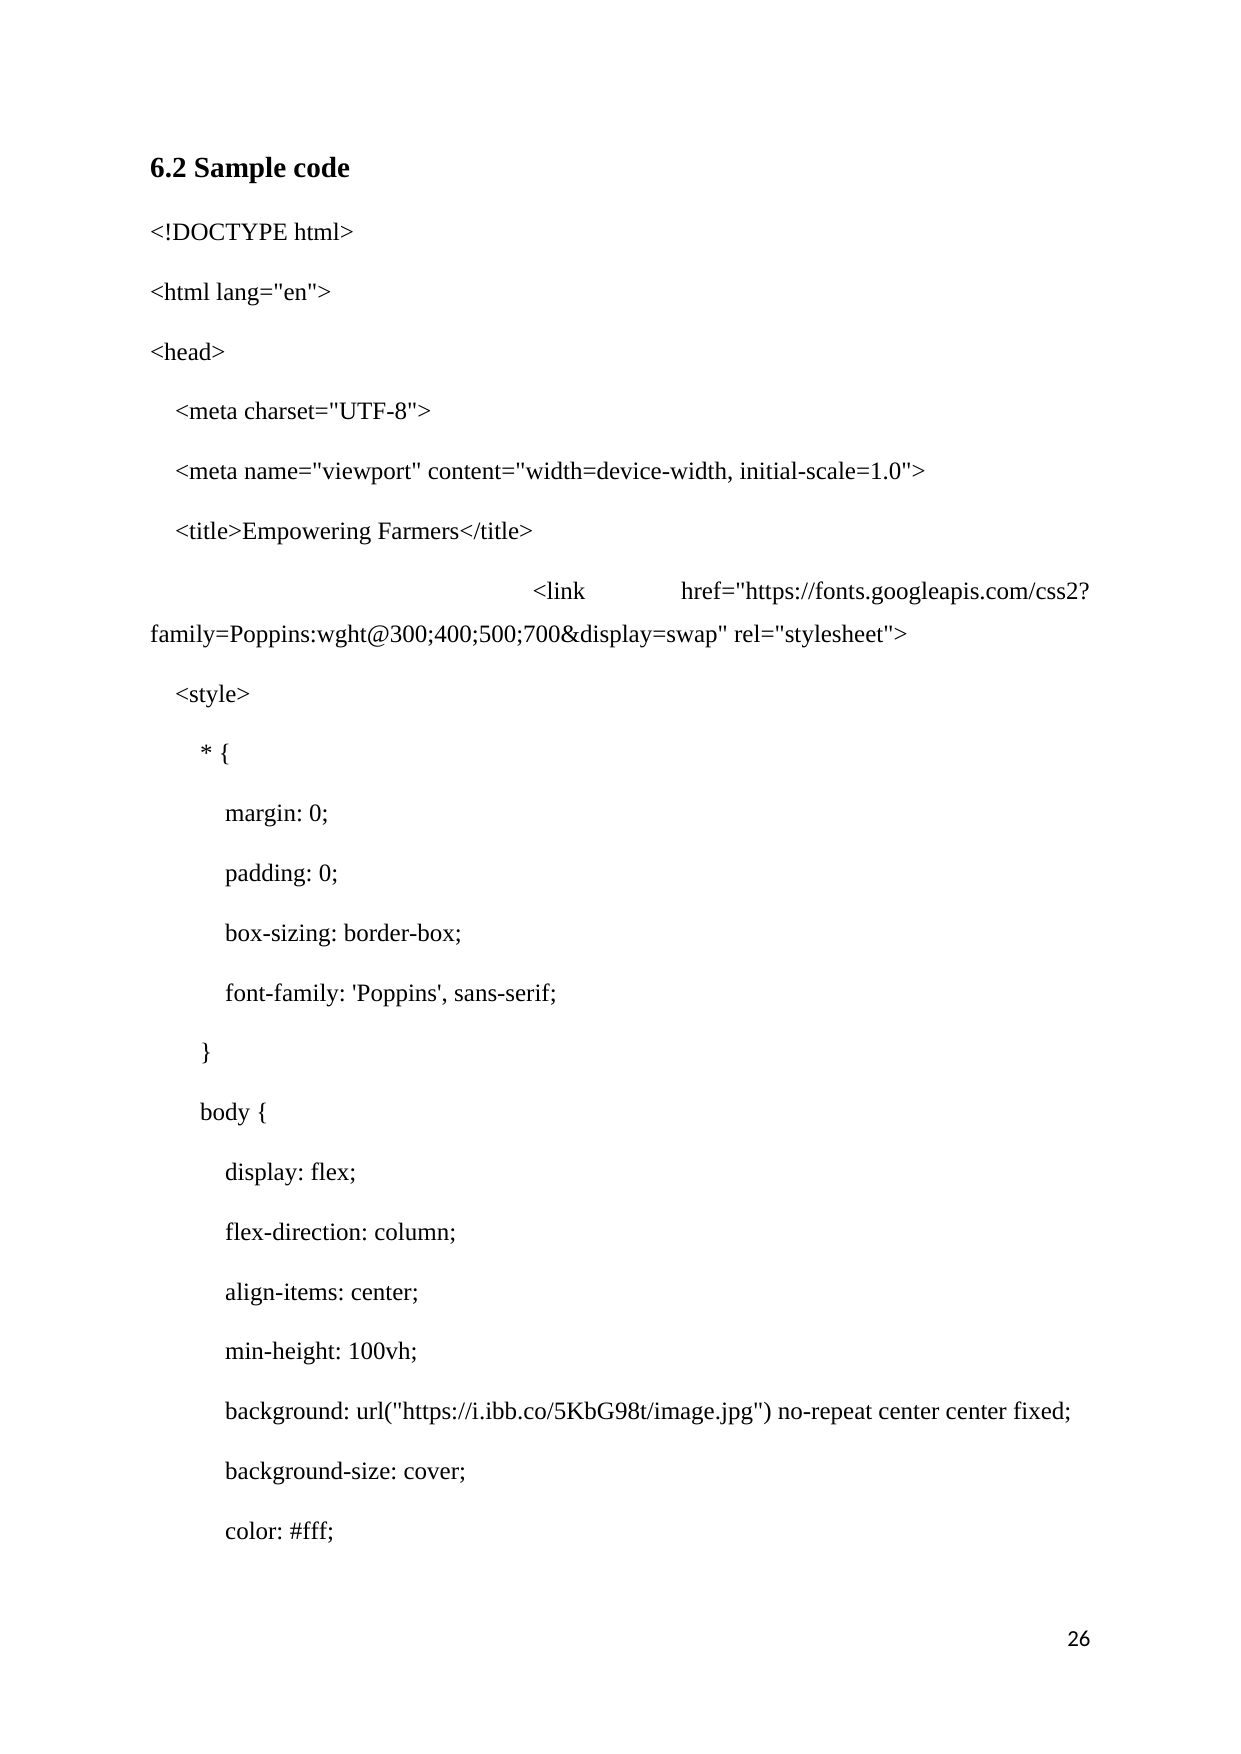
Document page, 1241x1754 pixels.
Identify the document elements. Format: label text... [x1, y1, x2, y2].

text color: #fff; [150, 1516, 1090, 1544]
text <!DOCTYPE html> [150, 217, 1090, 246]
text background-size: cover; [150, 1456, 1090, 1485]
text <html lang="en"> [150, 277, 1090, 306]
text font-family: 'Poppins', sans-serif; [150, 978, 1090, 1006]
text <meta charset="UTF-8"> [150, 396, 1090, 425]
text <meta name="viewport" content="width=device-width, initial-scale=1.0"> [150, 456, 1090, 485]
text <title>Empowering Farmers</title> [150, 516, 1090, 545]
text <link href="https://fonts.googleapis.com/css2?family=Poppins:wght@300;400;500;700&display=swap" rel="stylesheet"> [150, 576, 1090, 648]
text <style> [150, 679, 1090, 707]
text padding: 0; [150, 858, 1090, 887]
text 6.2 Sample code [150, 150, 1090, 183]
text } [150, 1037, 1090, 1066]
text <head> [150, 337, 1090, 365]
text box-sizing: border-box; [150, 918, 1090, 947]
text body { [150, 1097, 1090, 1126]
text margin: 0; [150, 798, 1090, 827]
text align-items: center; [150, 1277, 1090, 1305]
text background: url("https://i.ibb.co/5KbG98t/image.jpg") no-repeat center center fixed; [150, 1396, 1090, 1425]
text min-height: 100vh; [150, 1336, 1090, 1365]
text display: flex; [150, 1157, 1090, 1186]
text flex-direction: column; [150, 1217, 1090, 1246]
text * { [150, 738, 1090, 767]
